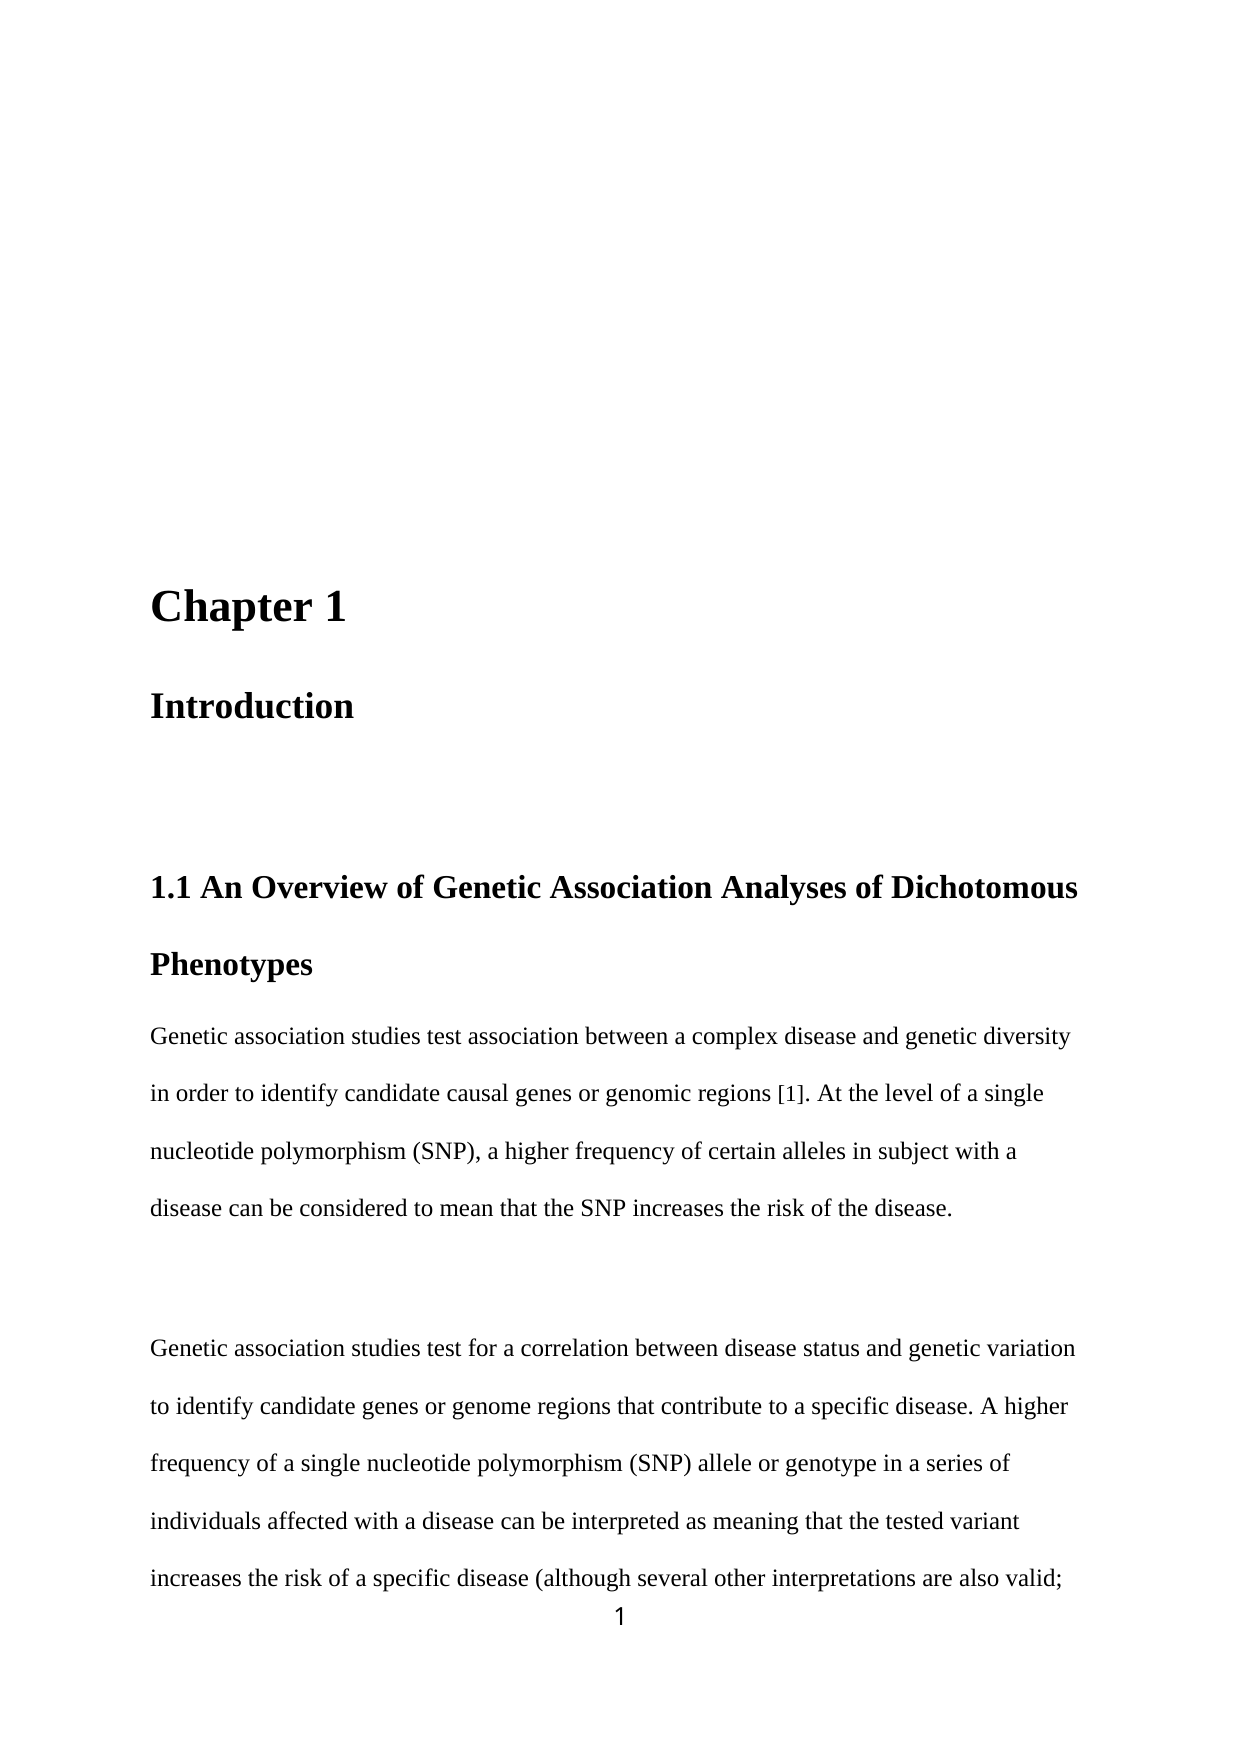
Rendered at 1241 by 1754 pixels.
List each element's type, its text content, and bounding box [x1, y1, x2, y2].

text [150, 1333, 1090, 1592]
text Genetic association studies test association between a complex disease and genetic diversity in order to identify candidate causal genes or genomic regions [1]. At the level of a single nucleotide polymorphism (SNP), a higher frequency of certain alleles in subject with a disease can be considered to mean that the SNP increases the risk of the disease. [150, 1021, 1090, 1222]
subtitle Chapter 1 [150, 578, 1090, 631]
text Introduction [150, 684, 1090, 727]
subtitle 1.1 An Overview of Genetic Association Analyses of Dichotomous Phenotypes [150, 868, 1090, 983]
